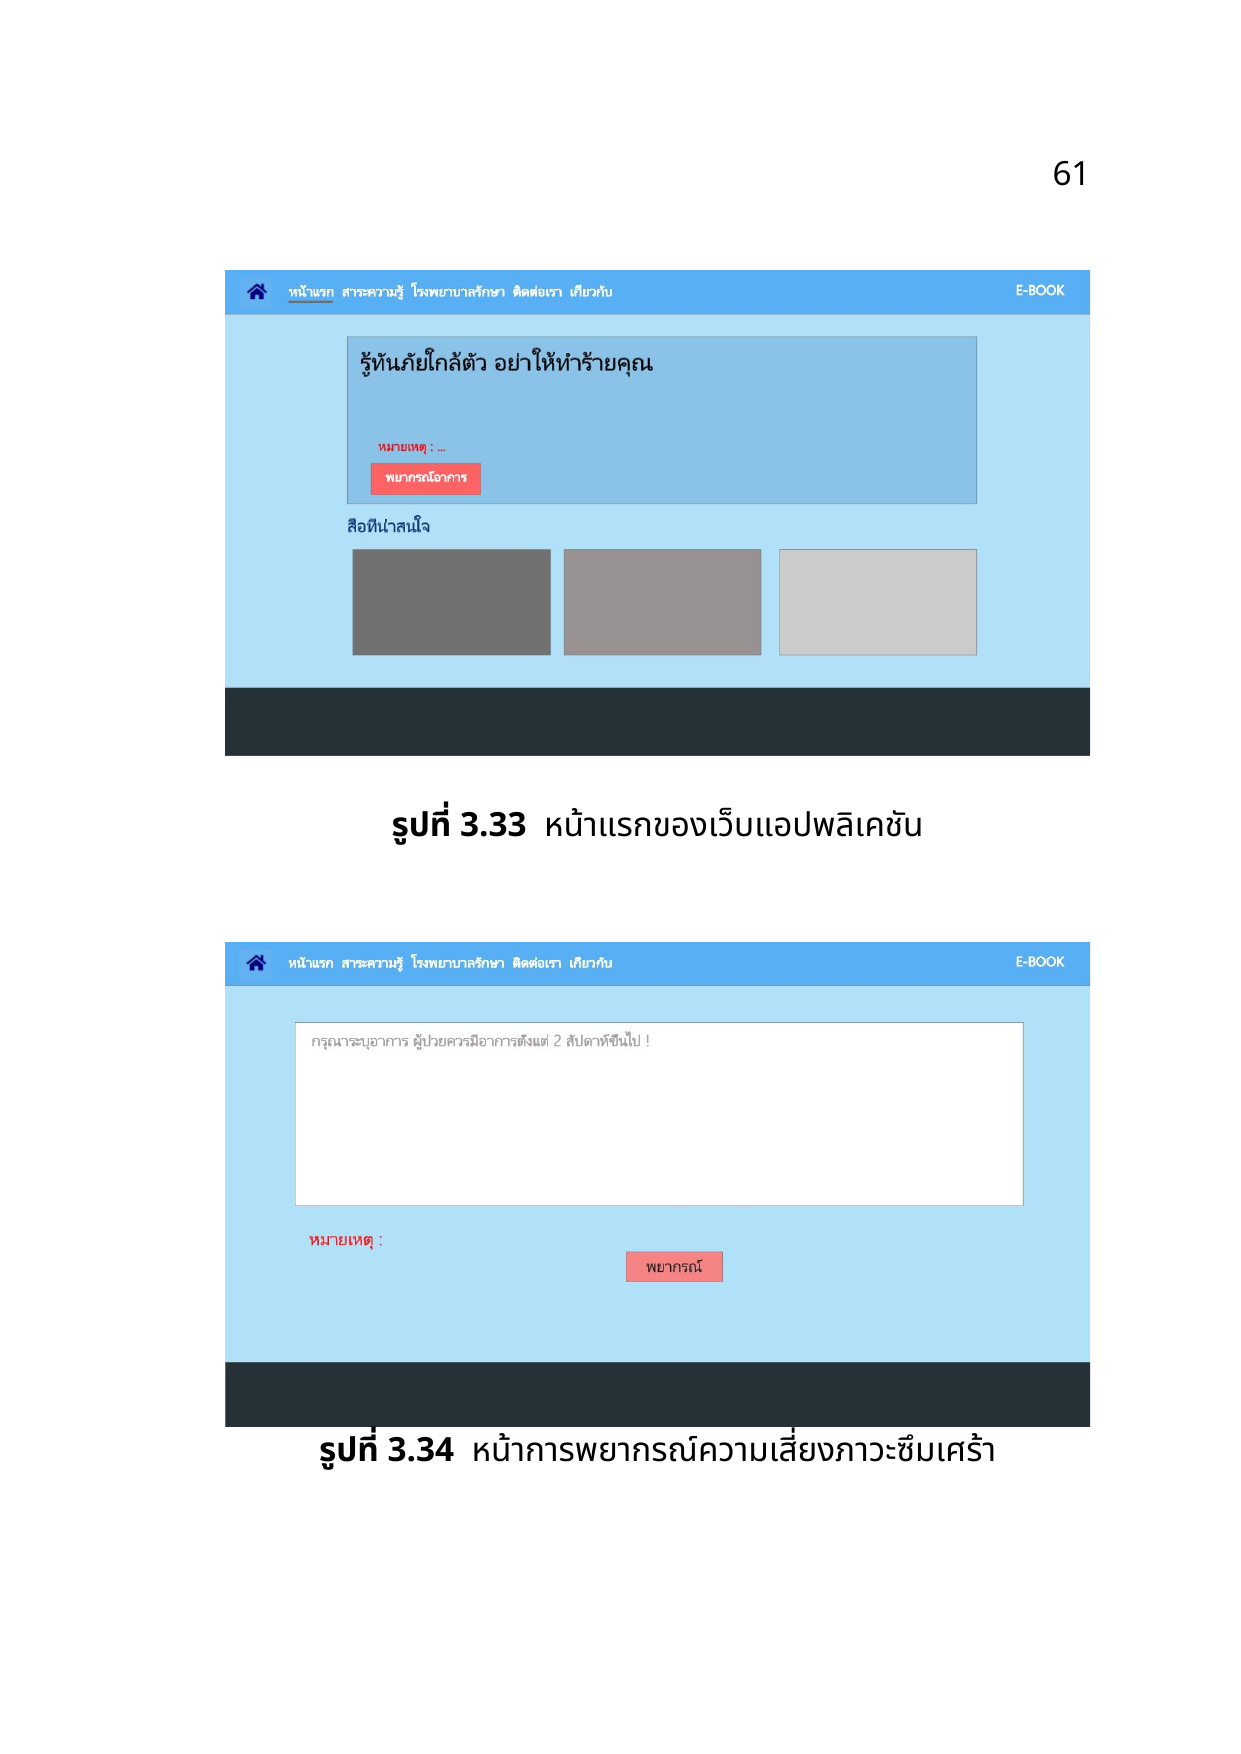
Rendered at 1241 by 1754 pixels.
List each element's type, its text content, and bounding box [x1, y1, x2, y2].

picture [225, 270, 1091, 756]
picture [225, 942, 1091, 1427]
text รูปที่ 3.34 หน้าการพยากรณ์ความเสี่ยงภาวะซึมเศร้า [225, 1427, 1090, 1477]
text รูปที่ 3.33 หน้าแรกของเว็บแอปพลิเคชัน [225, 801, 1090, 851]
